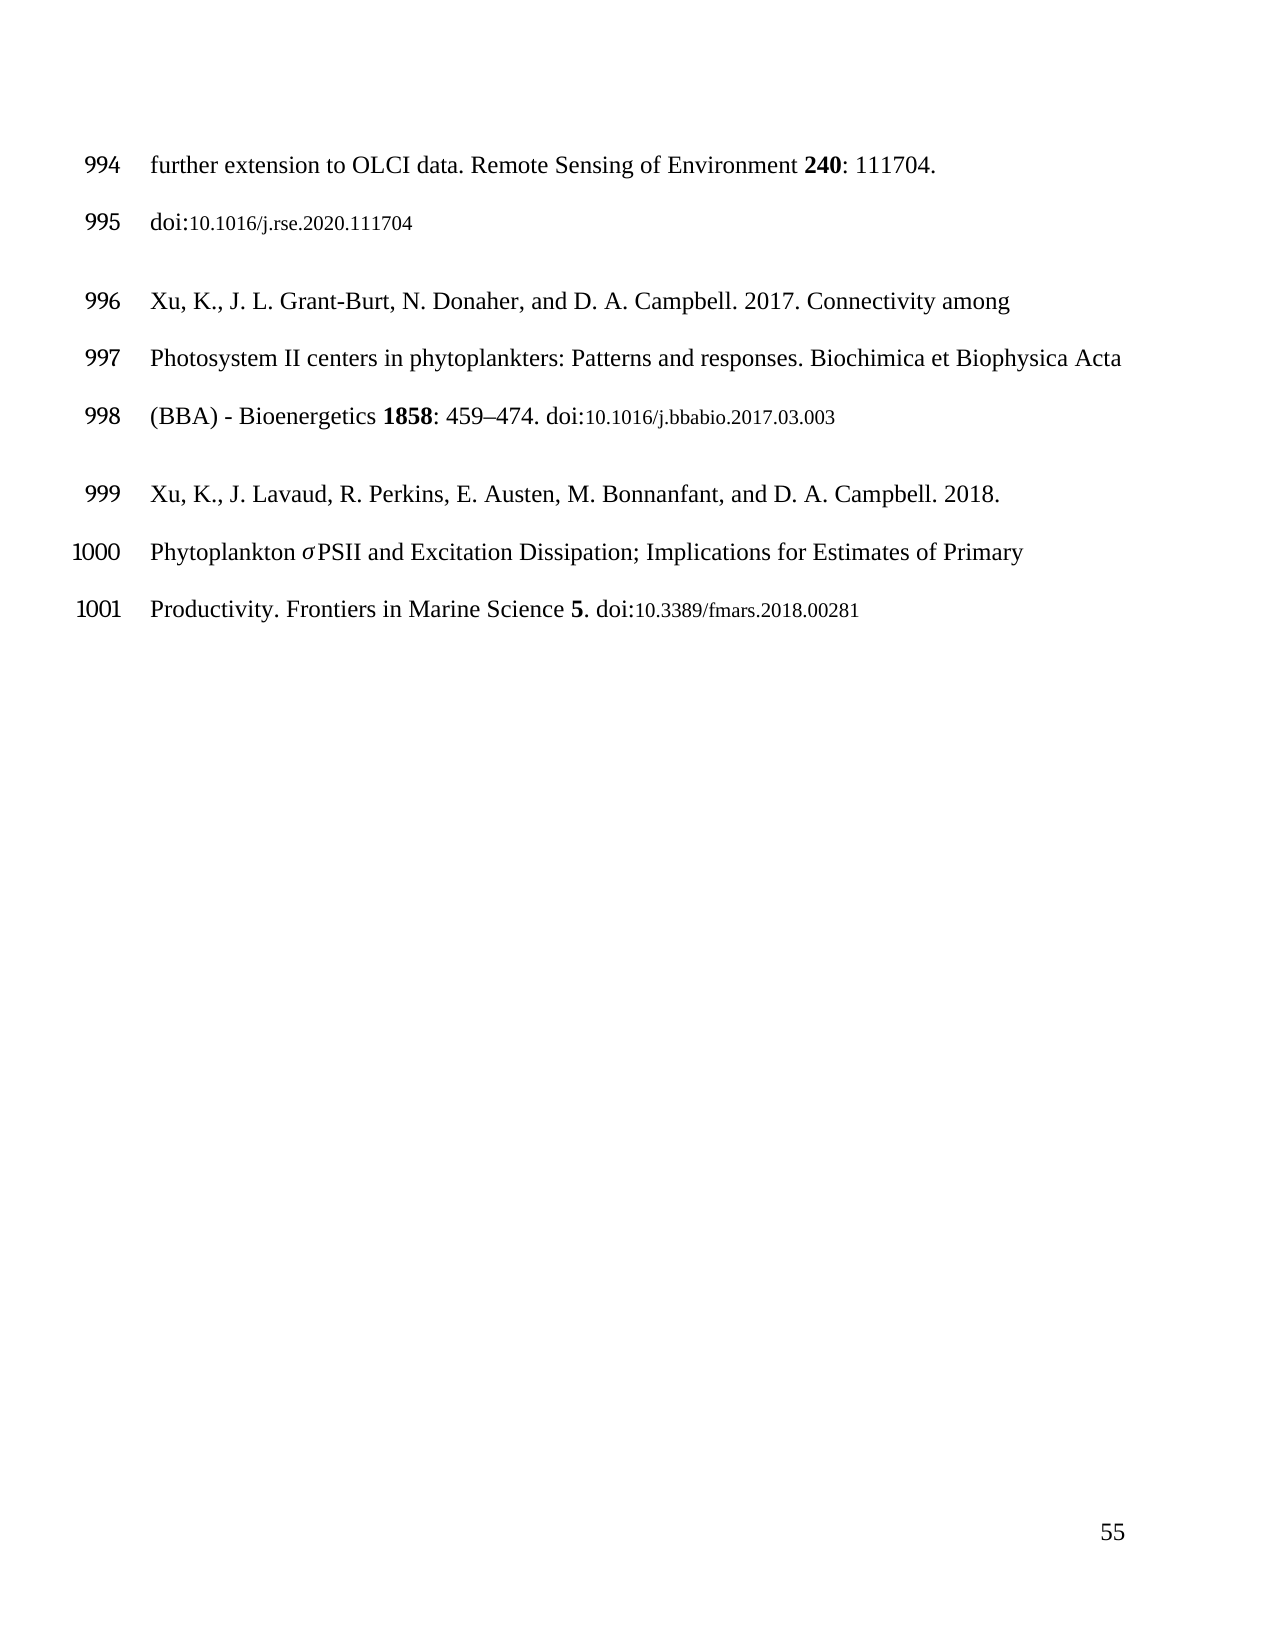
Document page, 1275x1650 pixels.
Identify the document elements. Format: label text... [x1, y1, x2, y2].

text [150, 150, 1125, 236]
text Xu, K., J. L. Grant-Burt, N. Donaher, and D. A. Campbell. 2017. Connectivity among Photosystem II centers in phytoplankters: Patterns and responses. Biochimica et Biophysica Acta (BBA) - Bioenergetics 1858: 459–474. doi:10.1016/j.bbabio.2017.03.003 [150, 286, 1125, 429]
text Xu, K., J. Lavaud, R. Perkins, E. Austen, M. Bonnanfant, and D. A. Campbell. 2018. Phytoplankton PSII and Excitation Dissipation; Implications for Estimates of Primary Productivity. Frontiers in Marine Science 5. doi:10.3389/fmars.2018.00281 [150, 479, 1125, 623]
